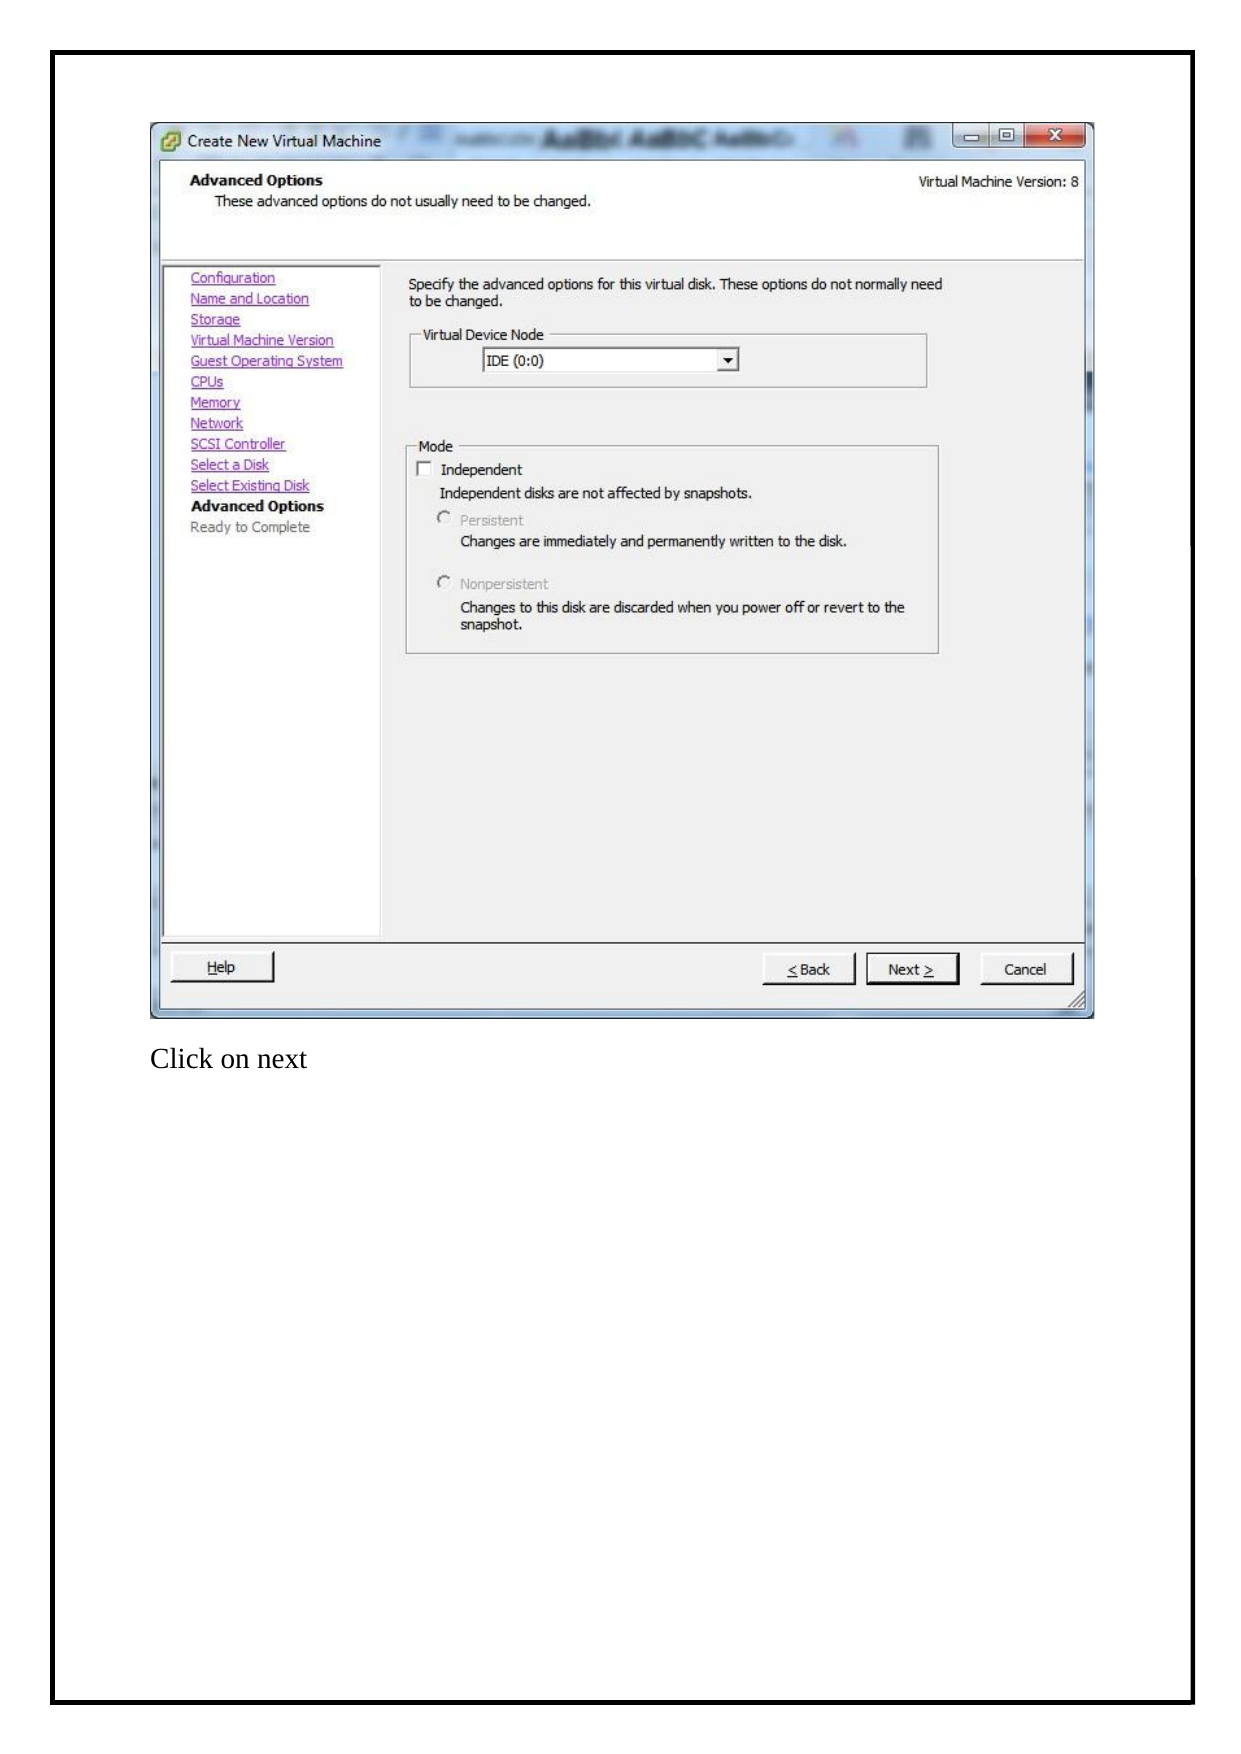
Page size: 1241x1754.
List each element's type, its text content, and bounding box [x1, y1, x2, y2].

subtitle Click on next [150, 1042, 1198, 1075]
picture [150, 122, 1095, 1019]
